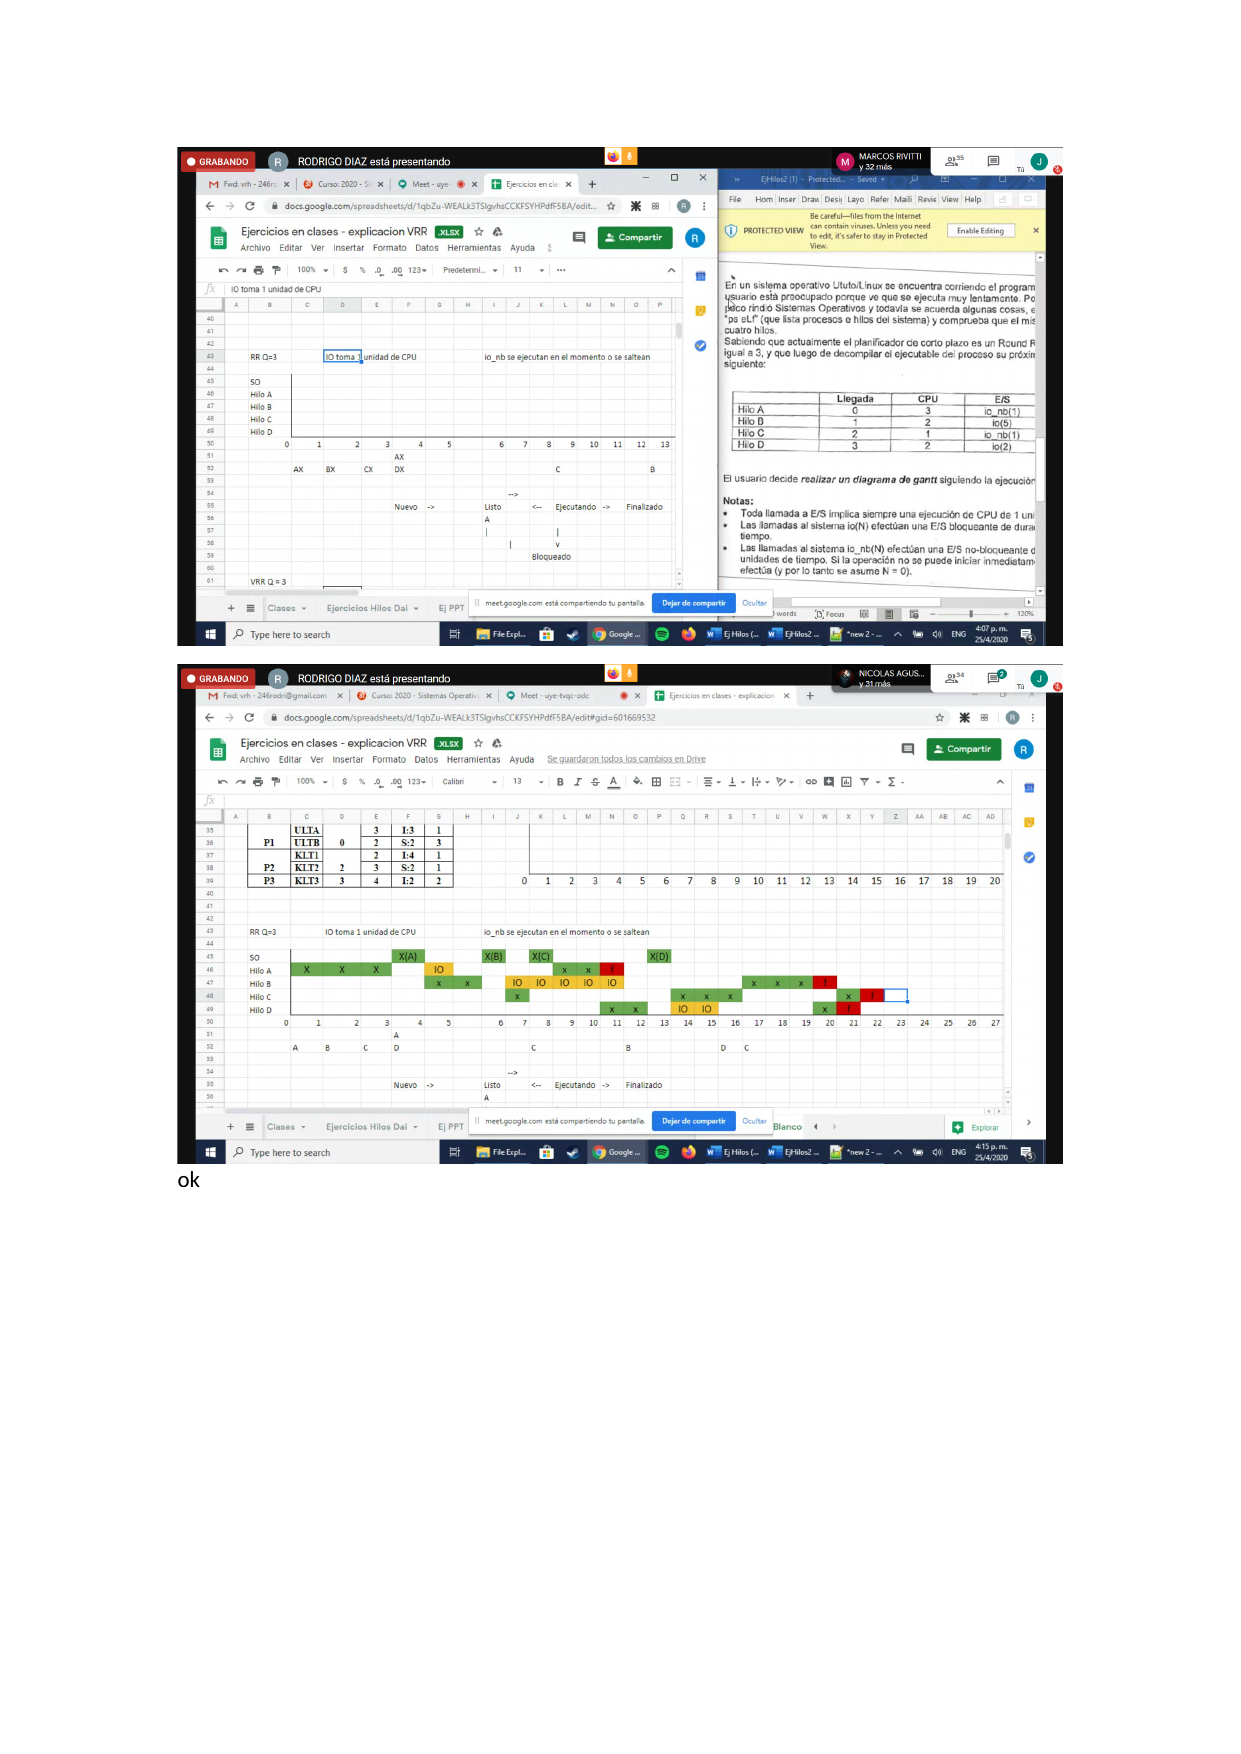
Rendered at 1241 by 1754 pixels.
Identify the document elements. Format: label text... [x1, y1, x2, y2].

picture [177, 664, 1063, 1164]
picture [177, 147, 1063, 646]
text ok [177, 1164, 1063, 1193]
